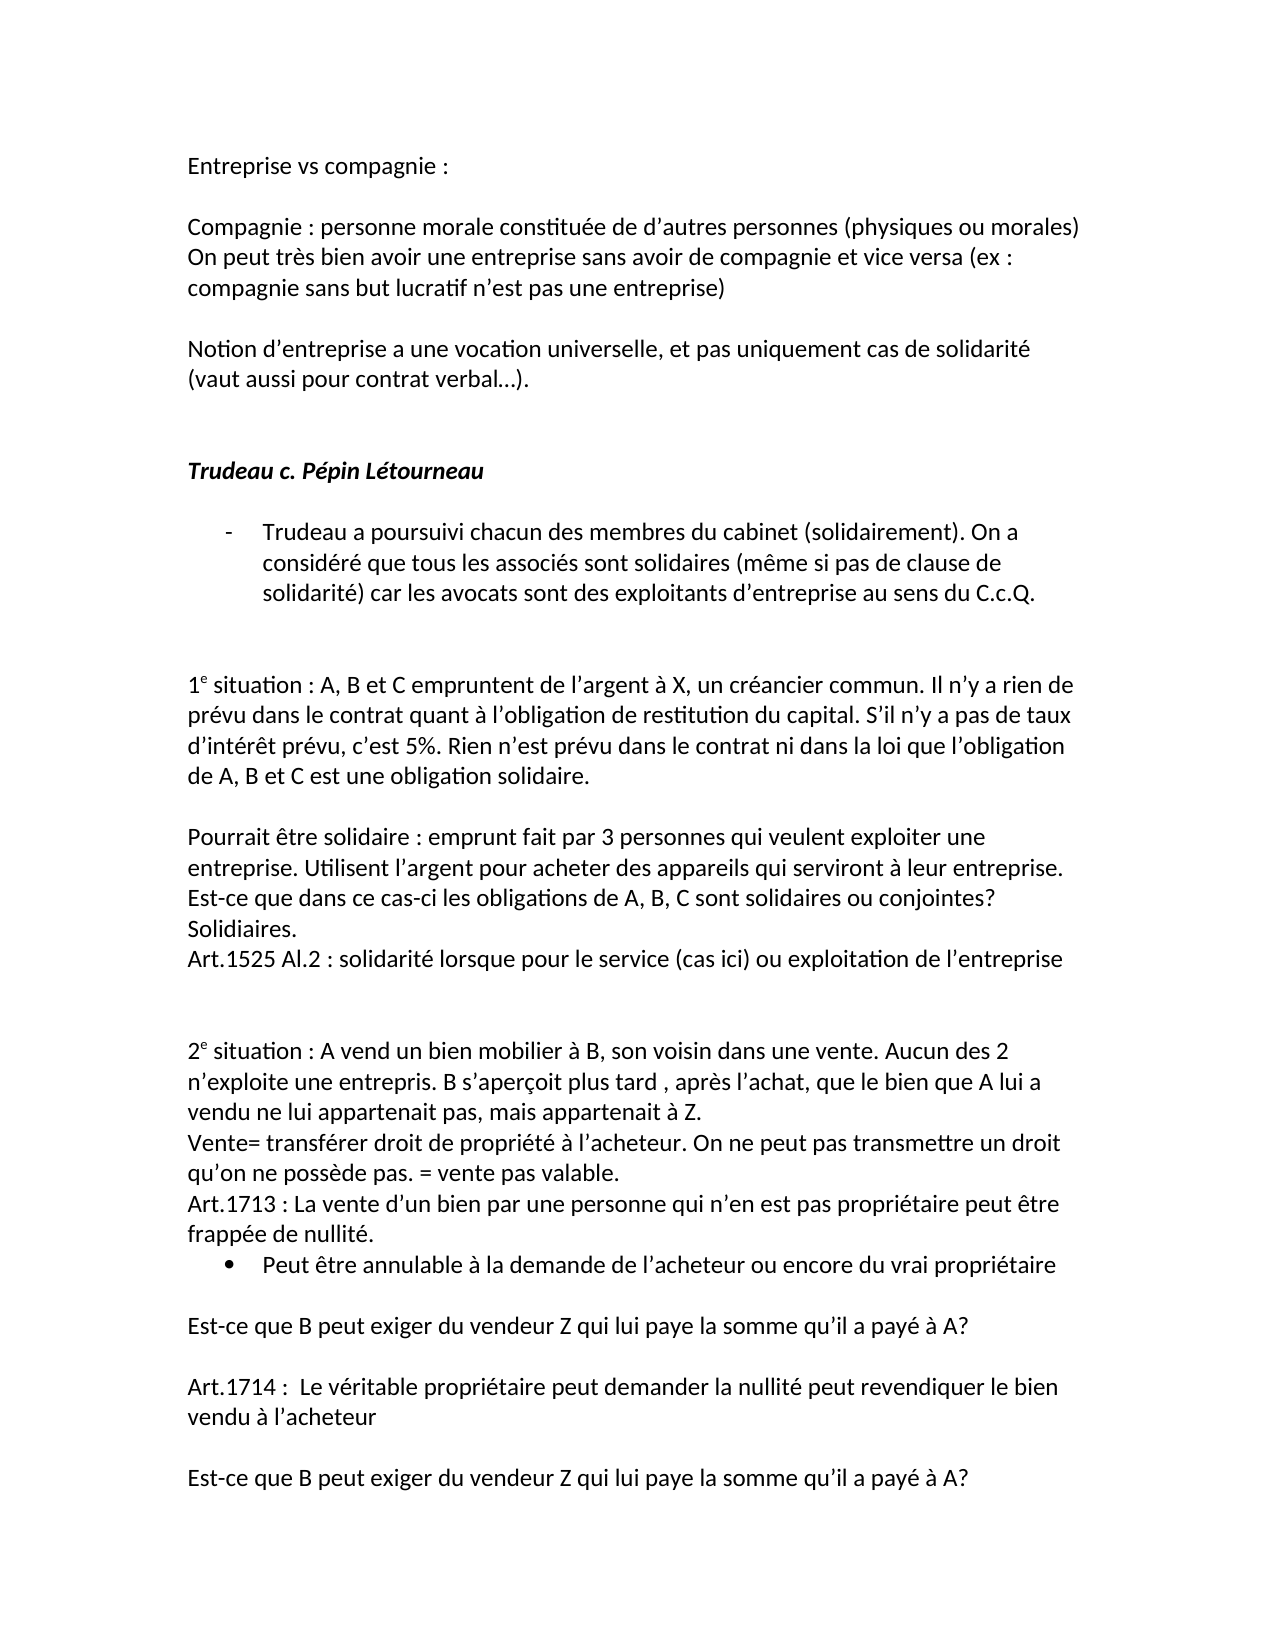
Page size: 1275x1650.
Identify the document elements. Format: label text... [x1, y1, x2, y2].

text Art.1525 Al.2 : solidarité lorsque pour le service (cas ici) ou exploitation de l’entreprise [187, 943, 1087, 974]
text Compagnie : personne morale constituée de d’autres personnes (physiques ou morales) [187, 211, 1087, 242]
text Art.1714 : Le véritable propriétaire peut demander la nullité peut revendiquer le bien vendu à l’acheteur [187, 1371, 1087, 1432]
list Peut être annulable à la demande de l’acheteur ou encore du vrai propriétaire [225, 1249, 1087, 1279]
text Trudeau c. Pépin Létourneau [187, 455, 1087, 486]
text 1e situation : A, B et C empruntent de l’argent à X, un créancier commun. Il n’y a rien de prévu dans le contrat quant à l’obligation de restitution du capital. S’il n’y a pas de taux d’intérêt prévu, c’est 5%. Rien n’est prévu dans le contrat ni dans la loi que l’obligation de A, B et C est une obligation solidaire. [187, 669, 1087, 791]
text Pourrait être solidaire : emprunt fait par 3 personnes qui veulent exploiter une entreprise. Utilisent l’argent pour acheter des appareils qui serviront à leur entreprise. [187, 821, 1087, 882]
text Est-ce que B peut exiger du vendeur Z qui lui paye la somme qu’il a payé à A? [187, 1310, 1087, 1340]
text Est-ce que B peut exiger du vendeur Z qui lui paye la somme qu’il a payé à A? [187, 1462, 1087, 1493]
text Art.1713 : La vente d’un bien par une personne qui n’en est pas propriétaire peut être frappée de nullité. [187, 1188, 1087, 1249]
text On peut très bien avoir une entreprise sans avoir de compagnie et vice versa (ex : compagnie sans but lucratif n’est pas une entreprise) [187, 242, 1087, 303]
text Vente= transférer droit de propriété à l’acheteur. On ne peut pas transmettre un droit qu’on ne possède pas. = vente pas valable. [187, 1127, 1087, 1188]
list Trudeau a poursuivi chacun des membres du cabinet (solidairement). On a considéré que tous les associés sont solidaires (même si pas de clause de solidarité) car les avocats sont des exploitants d’entreprise au sens du C.c.Q. [225, 516, 1087, 608]
text 2e situation : A vend un bien mobilier à B, son voisin dans une vente. Aucun des 2 n’exploite une entrepris. B s’aperçoit plus tard , après l’achat, que le bien que A lui a vendu ne lui appartenait pas, mais appartenait à Z. [187, 1035, 1087, 1127]
text Notion d’entreprise a une vocation universelle, et pas uniquement cas de solidarité (vaut aussi pour contrat verbal…). [187, 333, 1087, 394]
text Solidiaires. [187, 913, 1087, 943]
text Est-ce que dans ce cas-ci les obligations de A, B, C sont solidaires ou conjointes? [187, 882, 1087, 913]
text Entreprise vs compagnie : [187, 150, 1087, 181]
